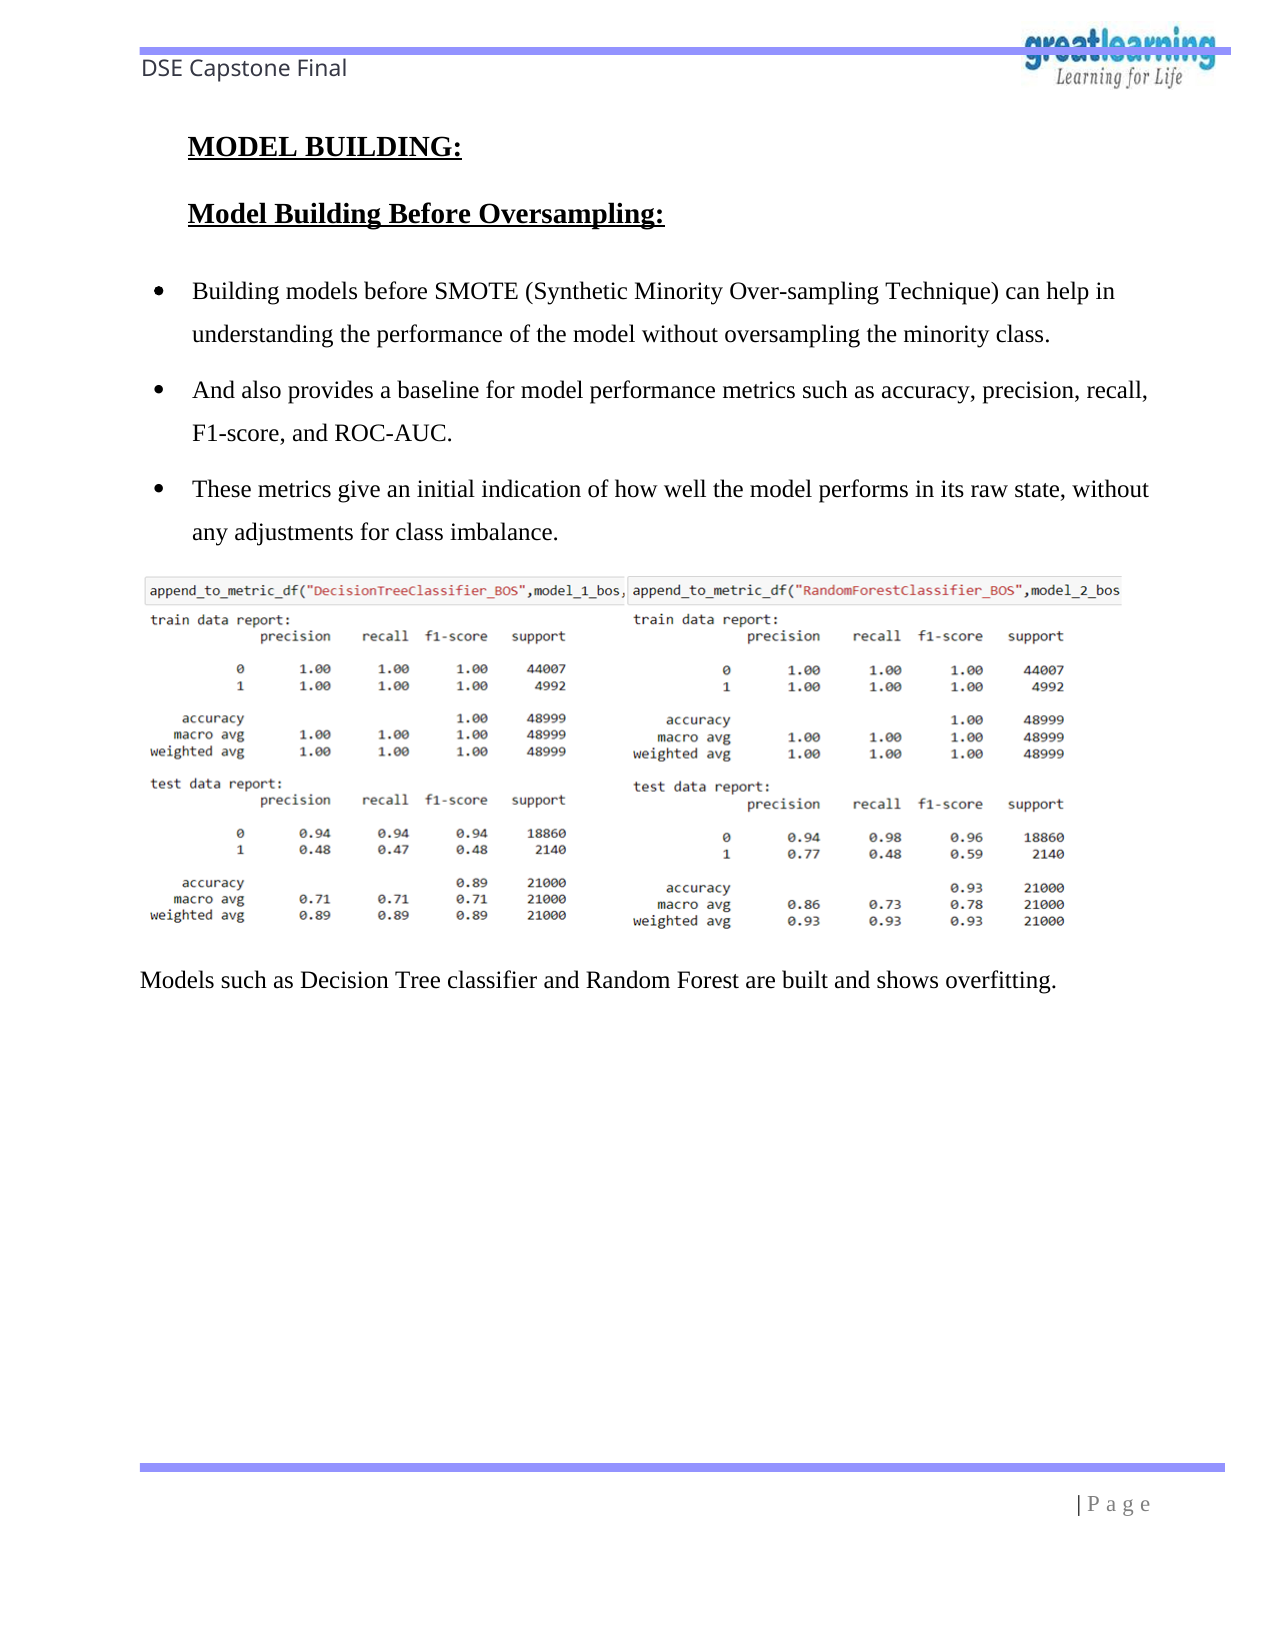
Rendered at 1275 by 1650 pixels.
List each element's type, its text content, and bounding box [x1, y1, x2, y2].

picture [139, 1463, 1225, 1472]
subtitle MODEL BUILDING: [187, 129, 1150, 163]
list These metrics give an initial indication of how well the model performs in its raw state, without any adjustments for class imbalance. [154, 474, 1150, 546]
picture [139, 572, 1122, 938]
list Building models before SMOTE (Synthetic Minority Over-sampling Technique) can help in understanding the performance of the model without oversampling the minority class. [154, 276, 1150, 348]
subtitle Model Building Before Oversampling: [187, 196, 1150, 230]
list And also provides a baseline for model performance metrics such as accuracy, precision, recall, F1-score, and ROC-AUC. [154, 375, 1150, 447]
text Models such as Decision Tree classifier and Random Forest are built and shows overfitting. [139, 965, 1150, 993]
picture [139, 21, 1231, 90]
